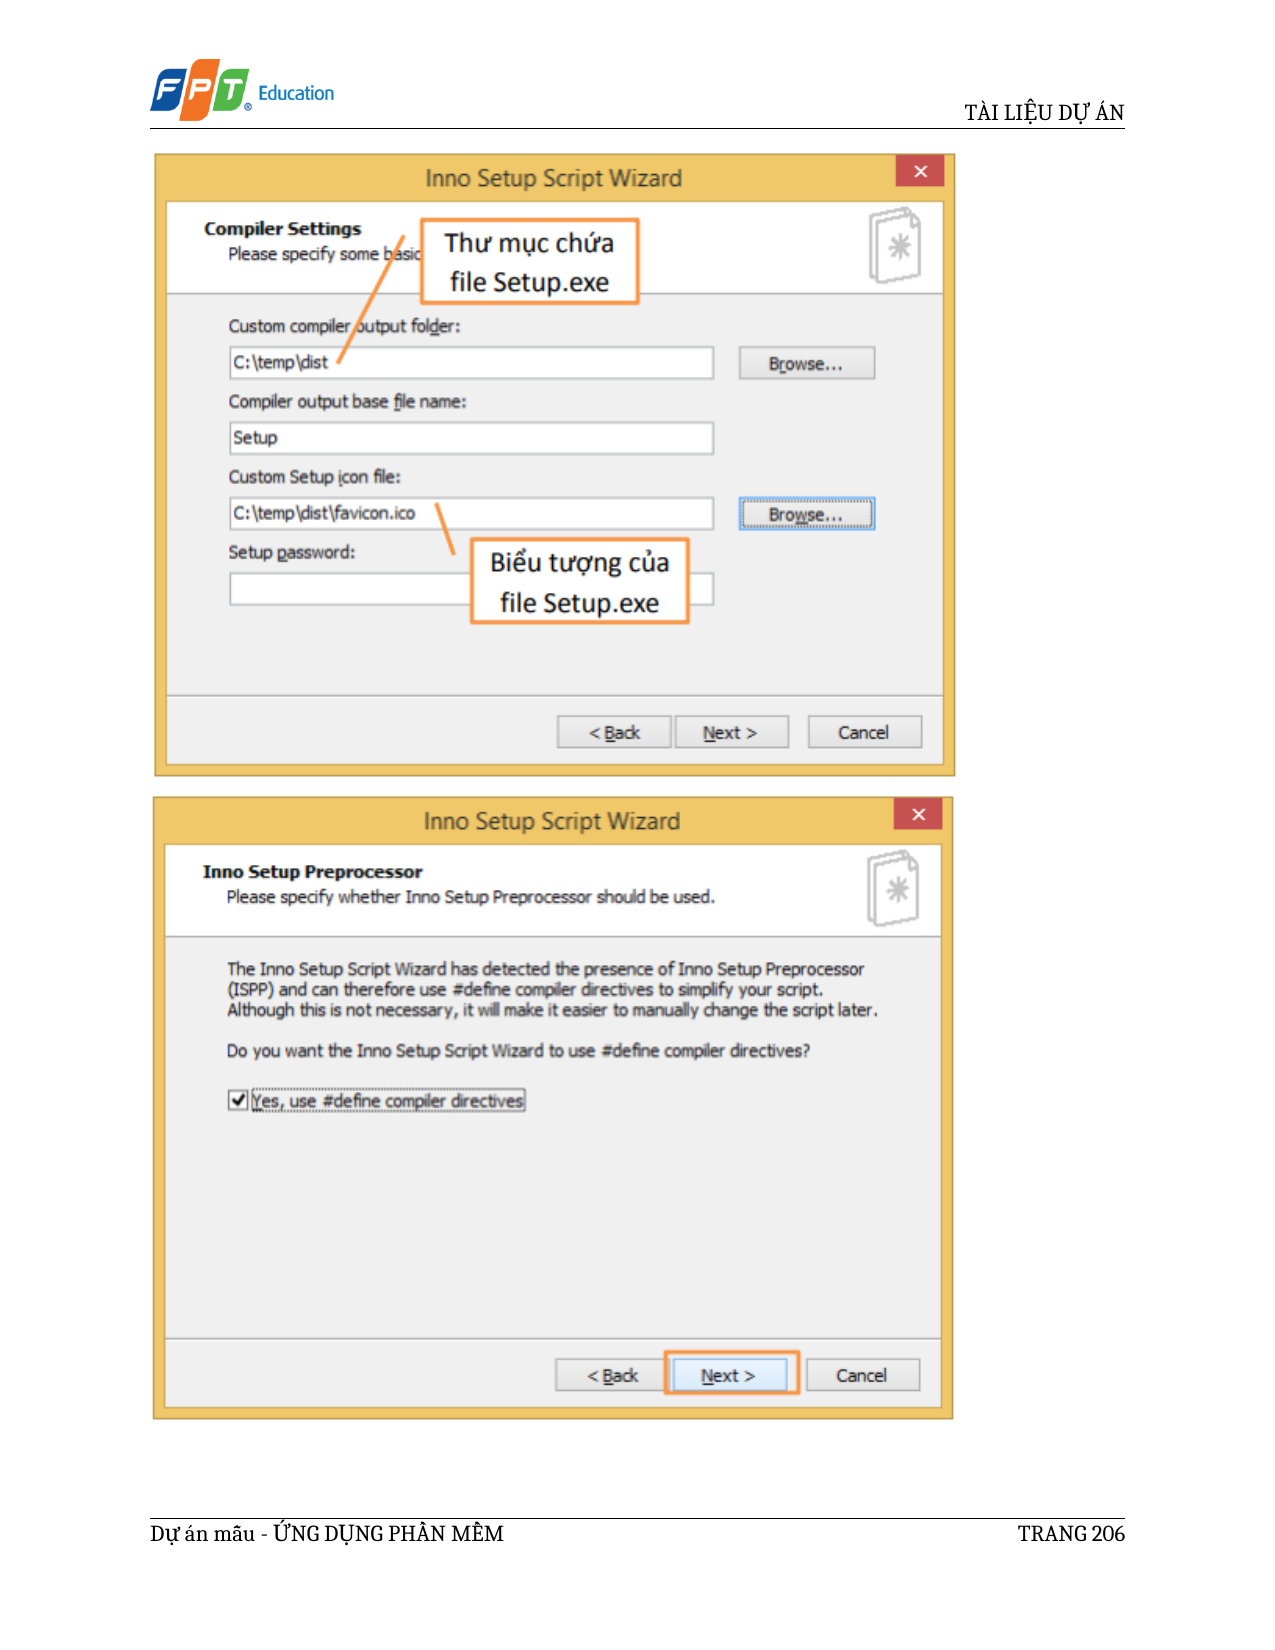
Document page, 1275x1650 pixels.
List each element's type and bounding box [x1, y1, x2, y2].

picture [150, 150, 964, 783]
picture [150, 59, 336, 121]
picture [150, 792, 963, 1426]
